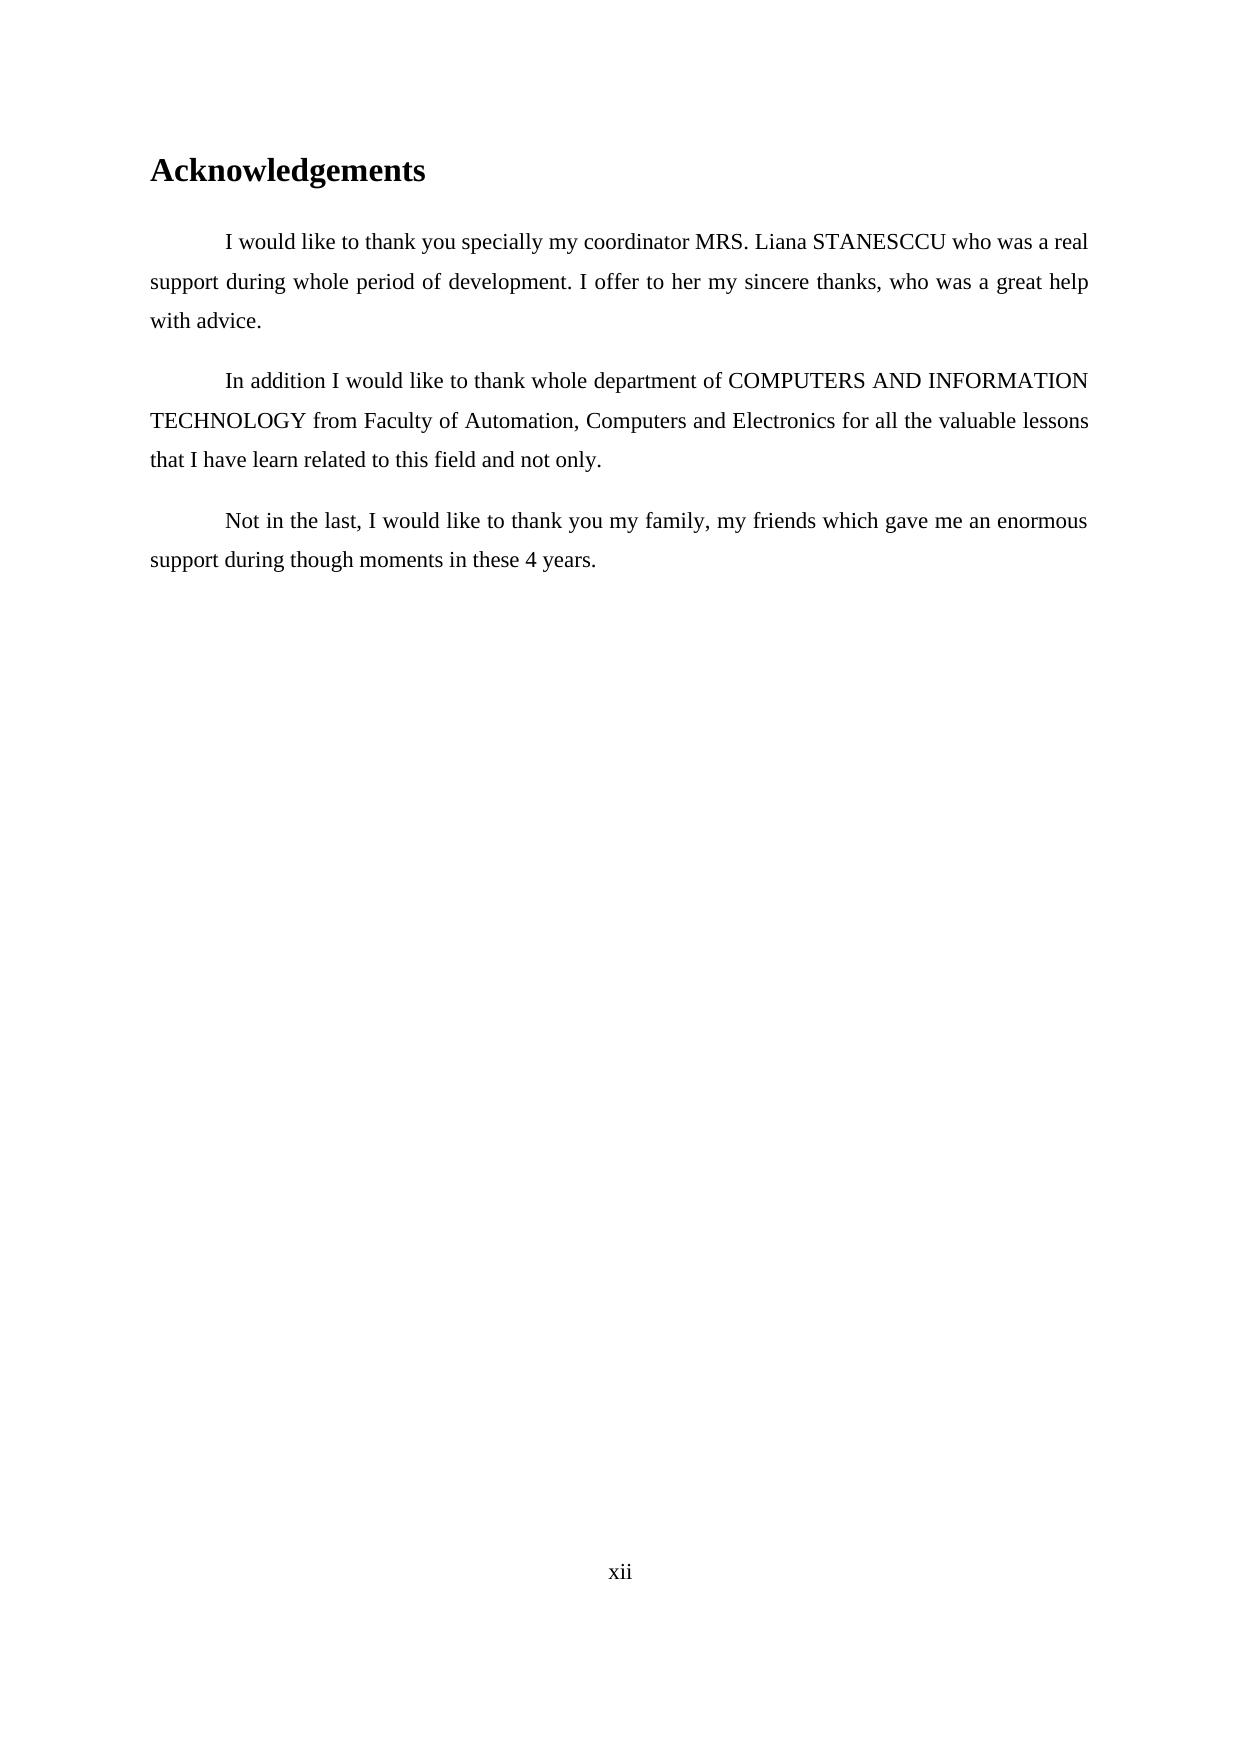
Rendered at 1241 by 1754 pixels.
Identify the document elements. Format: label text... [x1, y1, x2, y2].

text Not in the last, I would like to thank you my family, my friends which gave me an enormous support during though moments in these 4 years. [150, 507, 1090, 573]
text I would like to thank you specially my coordinator MRS. Liana STANESCCU who was a real support during whole period of development. I offer to her my sincere thanks, who was a great help with advice. [150, 228, 1090, 334]
text Acknowledgements [150, 150, 1090, 188]
text In addition I would like to thank whole department of COMPUTERS AND INFORMATION TECHNOLOGY from Faculty of Automation, Computers and Electronics for all the valuable lessons that I have learn related to this field and not only. [150, 368, 1090, 473]
